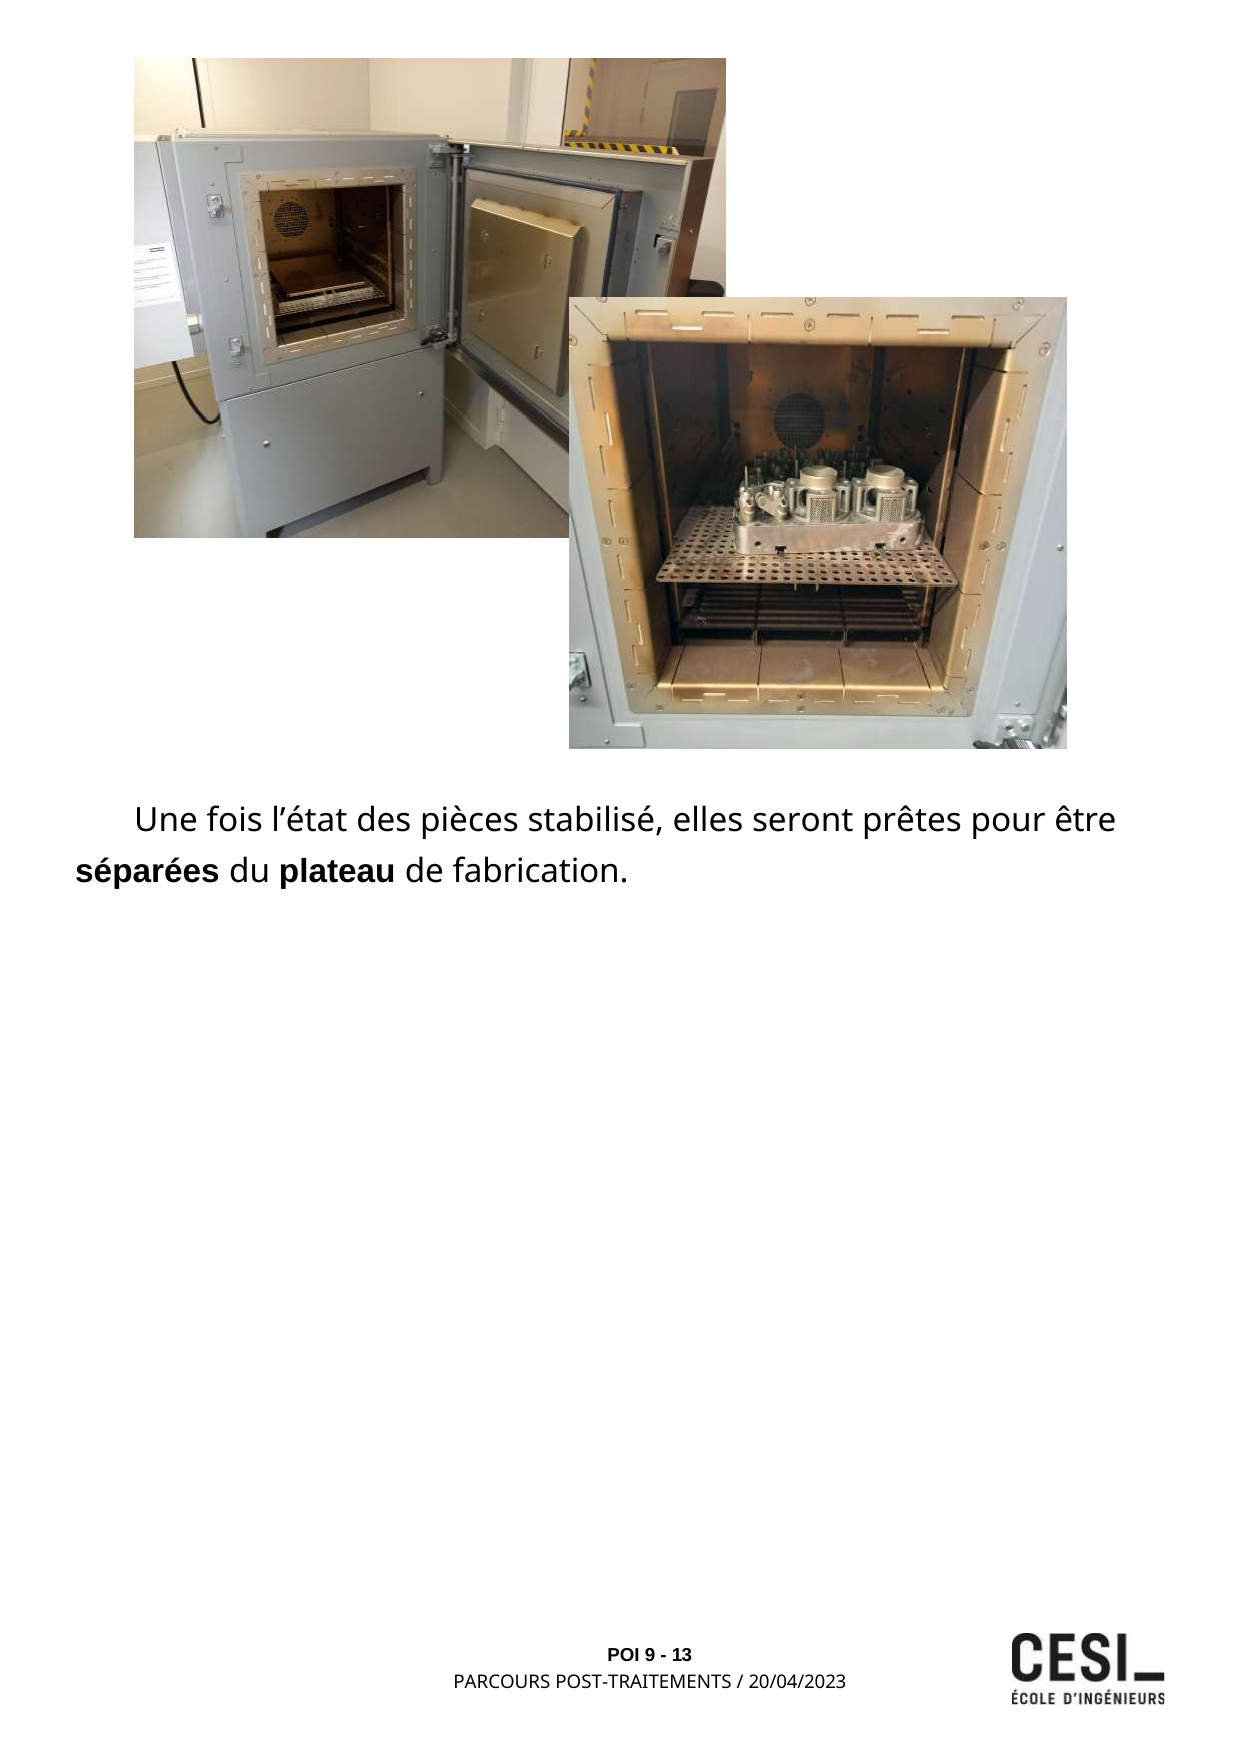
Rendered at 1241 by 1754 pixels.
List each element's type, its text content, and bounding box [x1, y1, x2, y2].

text séparées du plateau de fabrication. [75, 847, 1173, 893]
picture [134, 58, 1067, 749]
picture [1012, 1633, 1165, 1705]
text Une fois l’état des pièces stabilisé, elles seront prêtes pour être [134, 796, 1173, 842]
